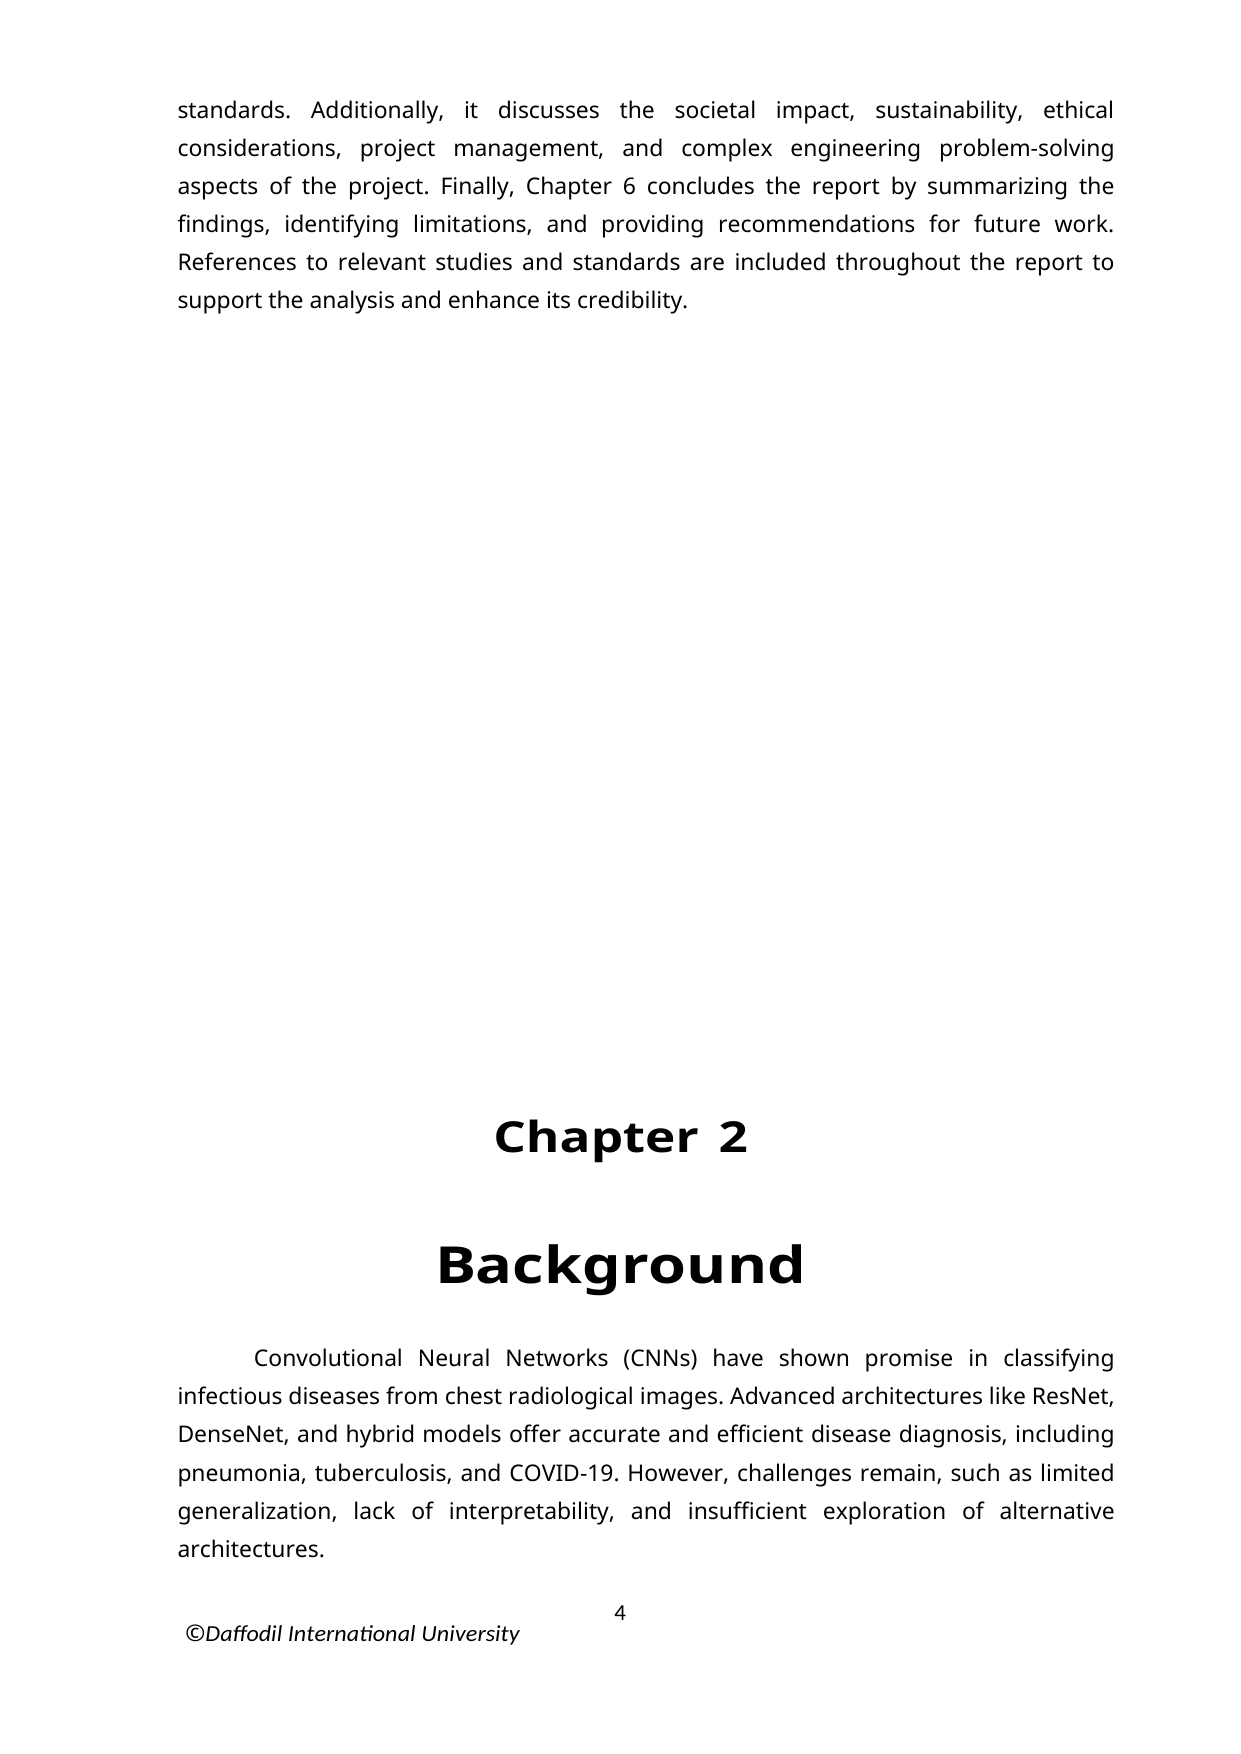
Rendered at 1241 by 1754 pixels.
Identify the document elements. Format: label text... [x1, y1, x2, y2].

subtitle Background [167, 1229, 1074, 1298]
text Chapter 2 [167, 1107, 1074, 1165]
subtitle Convolutional Neural Networks (CNNs) have shown promise in classifying infectious diseases from chest radiological images. Advanced architectures like ResNet, DenseNet, and hybrid models offer accurate and efficient disease diagnosis, including pneumonia, tuberculosis, and COVID-19. However, challenges remain, such as limited generalization, lack of interpretability, and insufficient exploration of alternative architectures. [177, 1342, 1115, 1564]
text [177, 94, 1115, 316]
